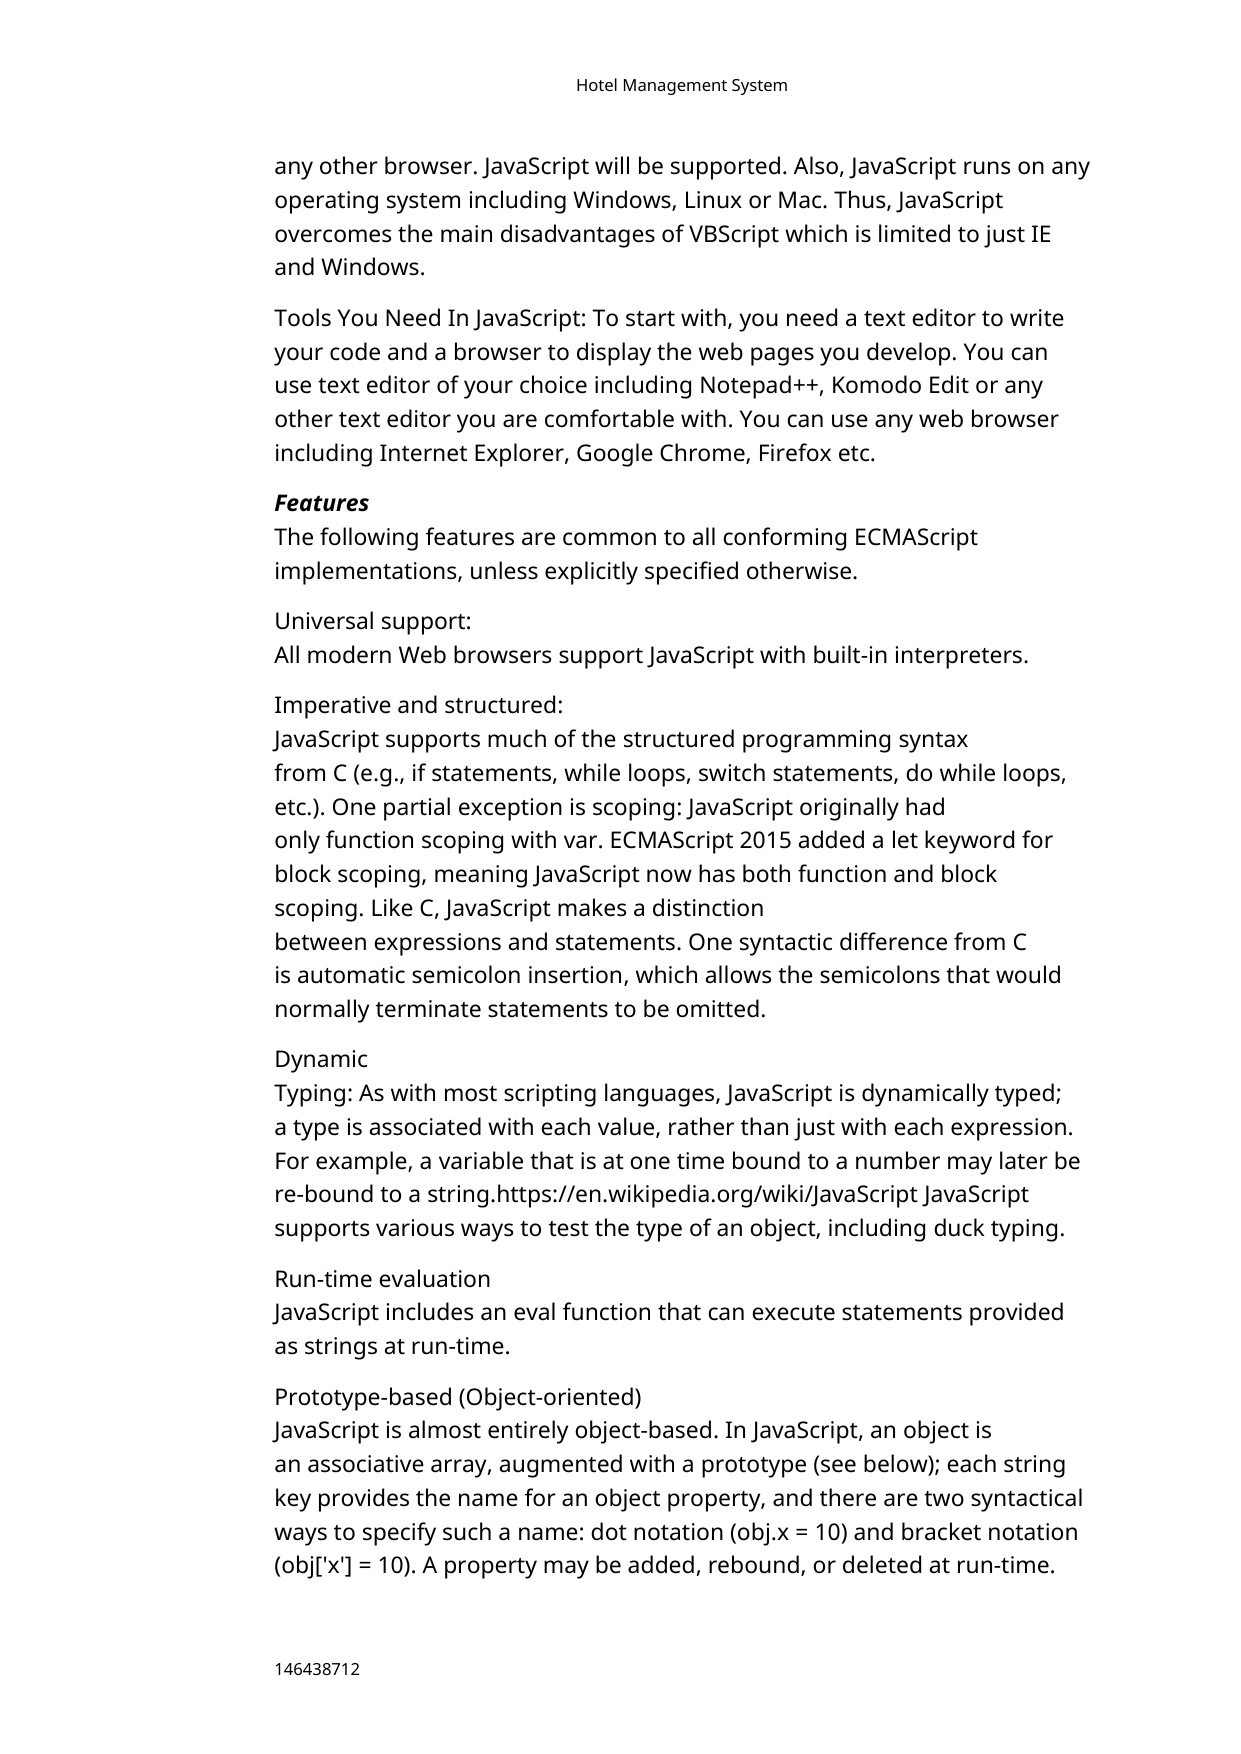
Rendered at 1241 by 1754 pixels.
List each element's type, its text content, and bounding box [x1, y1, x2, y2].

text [274, 1414, 1090, 1580]
subtitle Dynamic [274, 1043, 1090, 1074]
text The following features are common to all conforming ECMAScript implementations, unless explicitly specified otherwise. [274, 521, 1090, 586]
text JavaScript includes an eval function that can execute statements provided as strings at run-time. [274, 1296, 1090, 1361]
subtitle Universal support: [274, 605, 1090, 636]
text All modern Web browsers support JavaScript with built-in interpreters. [274, 639, 1090, 670]
subtitle Features [274, 487, 1090, 518]
text JavaScript supports much of the structured programming syntax from C (e.g., if statements, while loops, switch statements, do while loops, etc.). One partial exception is scoping: JavaScript originally had only function scoping with var. ECMAScript 2015 added a let keyword for block scoping, meaning JavaScript now has both function and block scoping. Like C, JavaScript makes a distinction between expressions and statements. One syntactic difference from C is automatic semicolon insertion, which allows the semicolons that would normally terminate statements to be omitted. [274, 723, 1090, 1024]
subtitle Imperative and structured: [274, 689, 1090, 720]
subtitle Prototype-based (Object-oriented) [274, 1380, 1090, 1412]
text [274, 150, 1090, 282]
text Typing: As with most scripting languages, JavaScript is dynamically typed; a type is associated with each value, rather than just with each expression. For example, a variable that is at one time bound to a number may later be re-bound to a string.https://en.wikipedia.org/wiki/JavaScript JavaScript supports various ways to test the type of an object, including duck typing. [274, 1077, 1090, 1243]
subtitle Run-time evaluation [274, 1262, 1090, 1294]
text Tools You Need In JavaScript: To start with, you need a text editor to write your code and a browser to display the web pages you develop. You can use text editor of your choice including Notepad++, Komodo Edit or any other text editor you are comfortable with. You can use any web browser including Internet Explorer, Google Chrome, Firefox etc. [274, 302, 1090, 468]
